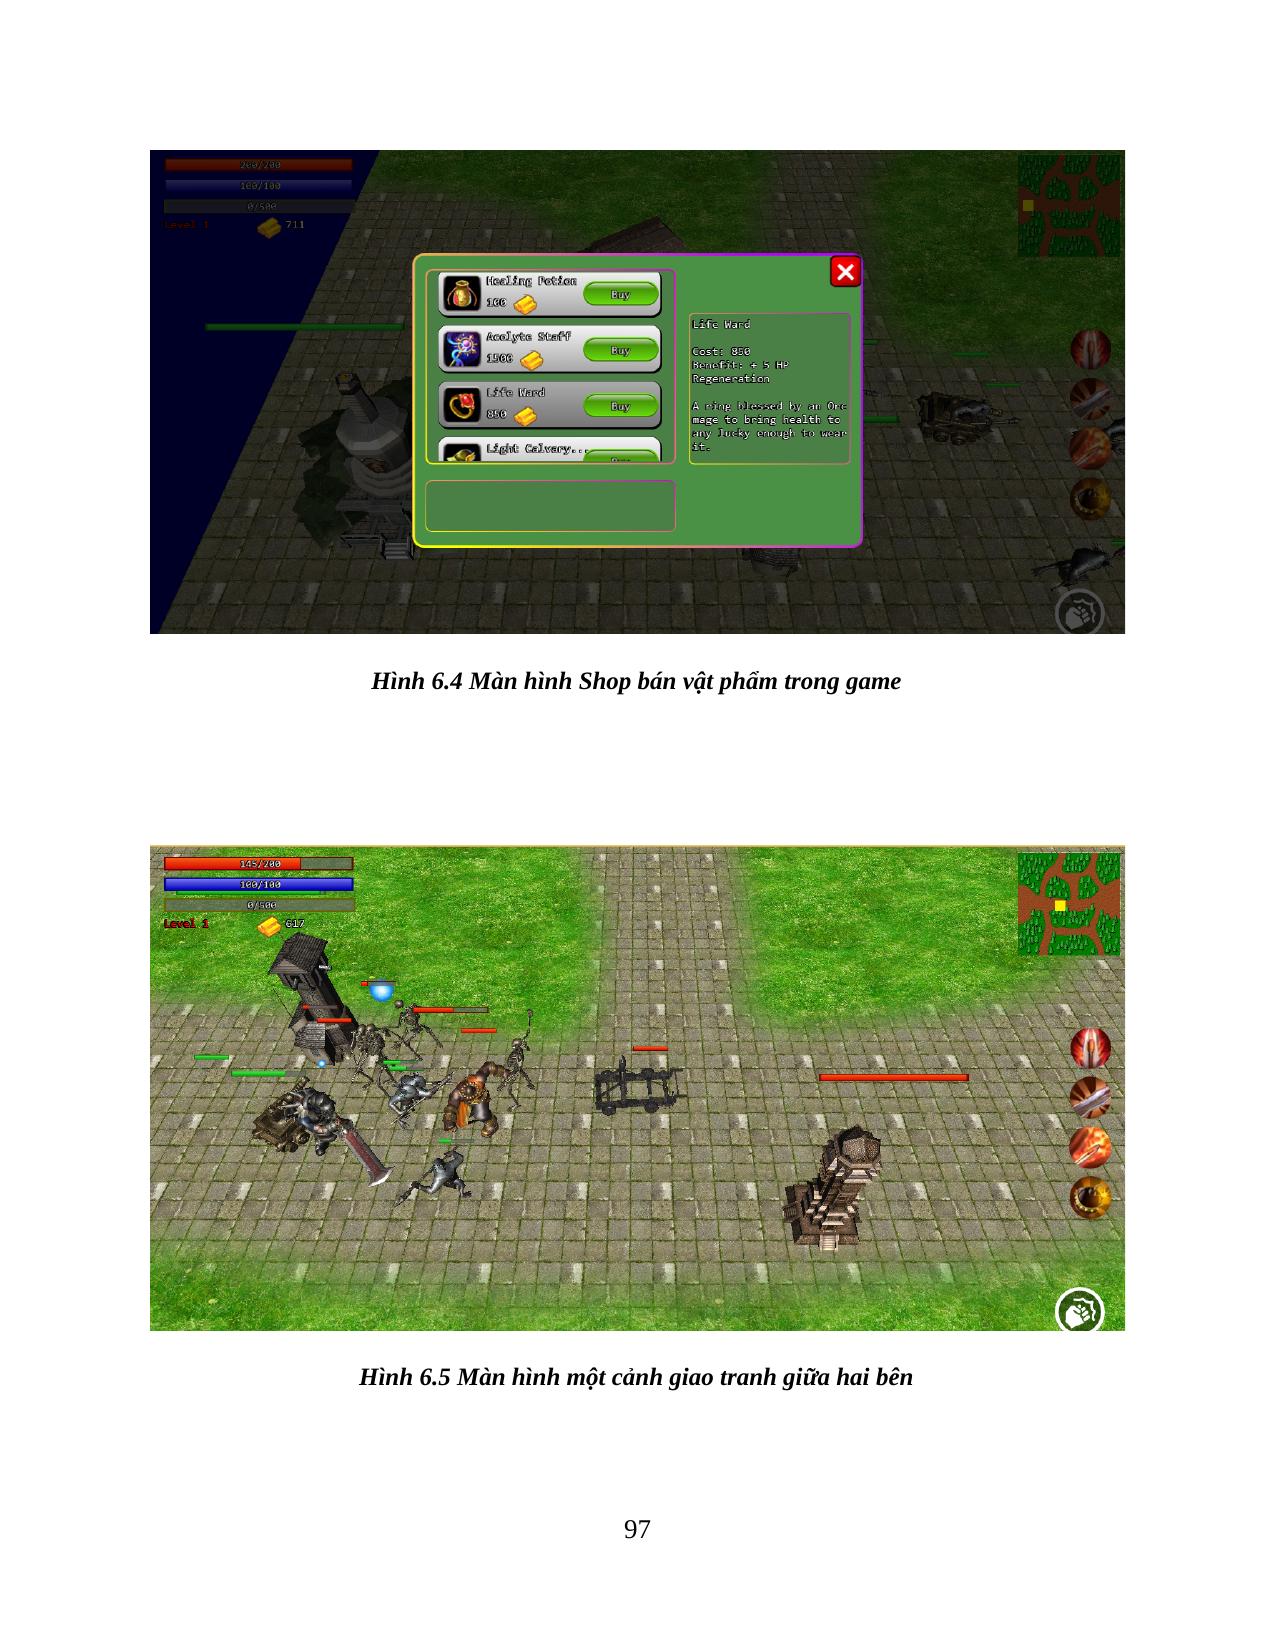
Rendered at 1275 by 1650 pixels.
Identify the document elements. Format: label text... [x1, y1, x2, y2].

text Hình 6.5 Màn hình một cảnh giao tranh giữa hai bên [150, 1362, 1125, 1391]
picture [150, 150, 1125, 634]
picture [150, 845, 1125, 1331]
text Hình 6.4 Màn hình Shop bán vật phẩm trong game [150, 666, 1125, 694]
